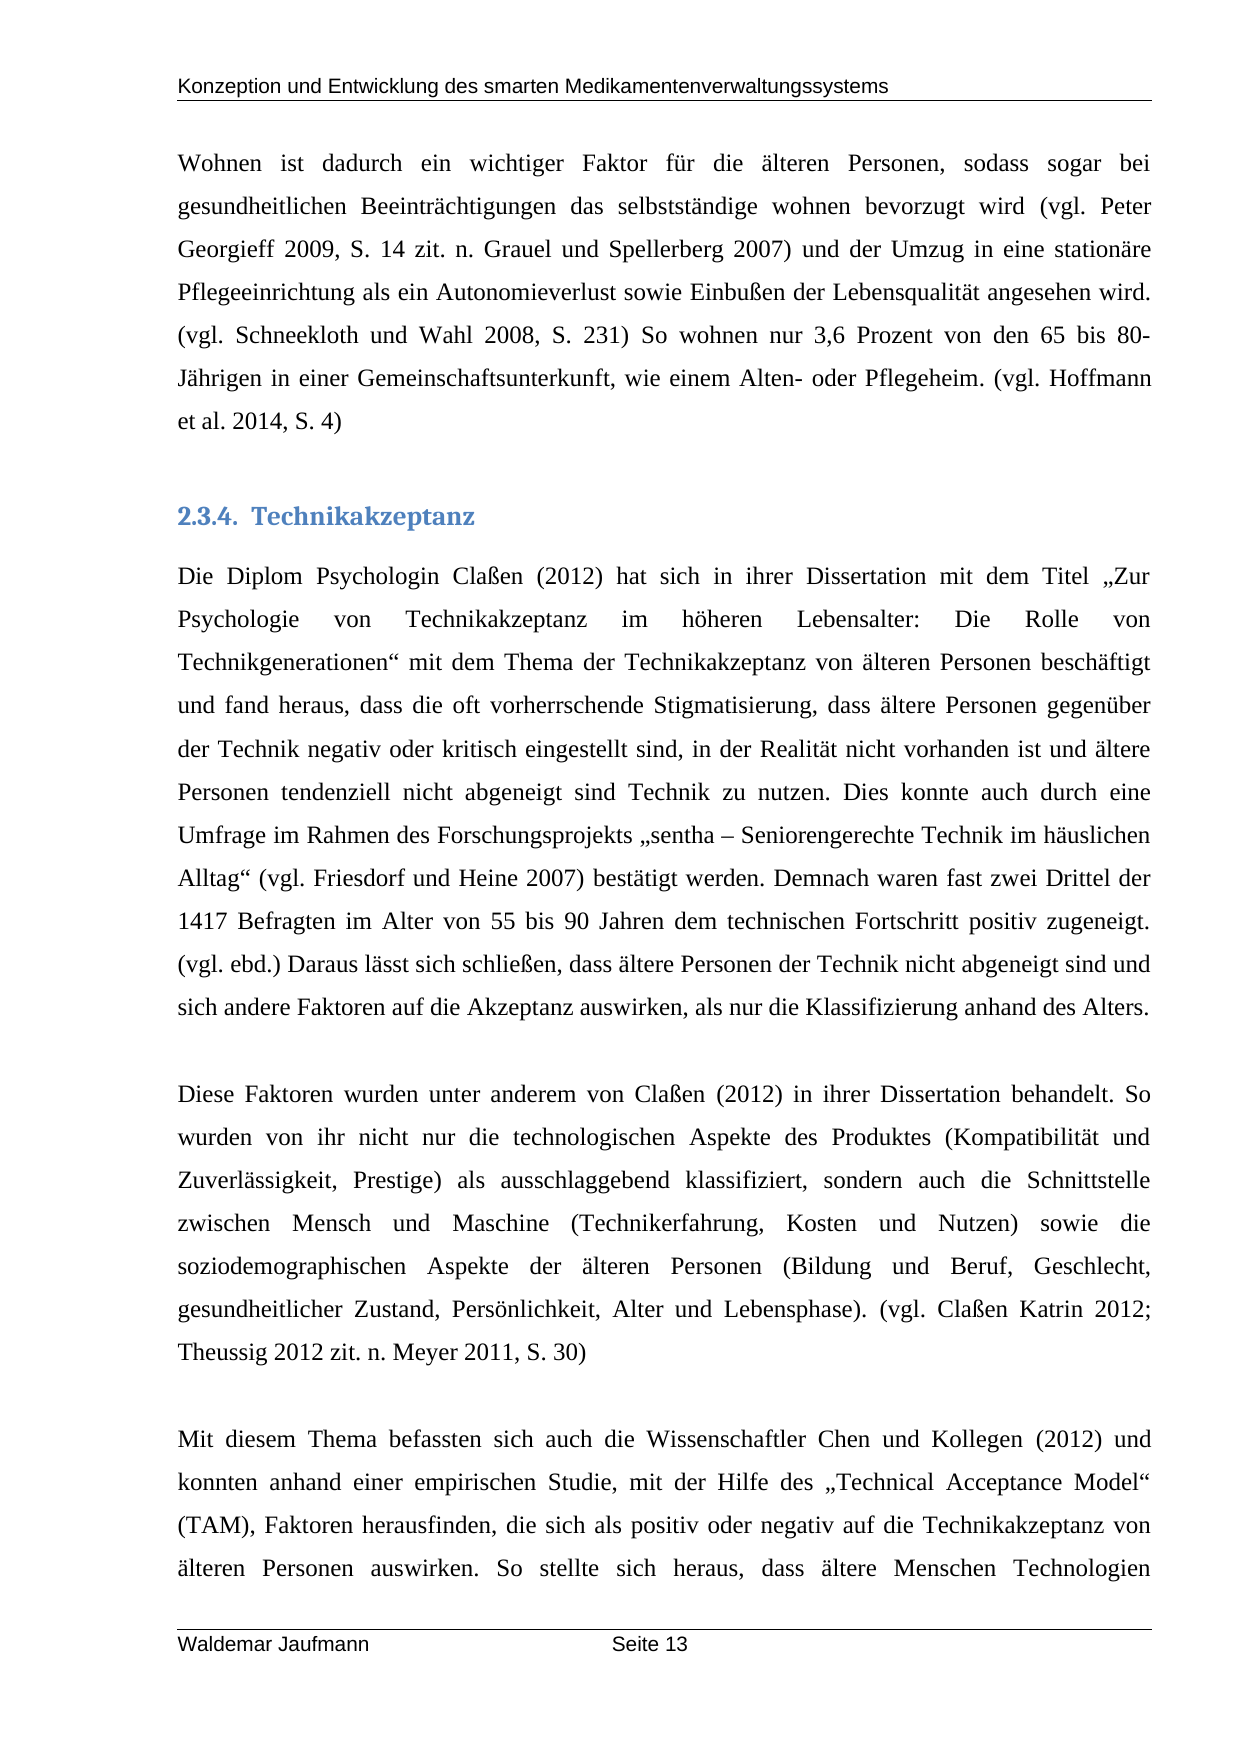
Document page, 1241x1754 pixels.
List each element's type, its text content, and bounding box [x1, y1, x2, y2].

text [177, 148, 1152, 435]
text Diese Faktoren wurden unter anderem von Claßen (2012) in ihrer Dissertation behandelt. So wurden von ihr nicht nur die technologischen Aspekte des Produktes (Kompatibilität und Zuverlässigkeit, Prestige) als ausschlaggebend klassifiziert, sondern auch die Schnittstelle zwischen Mensch und Maschine (Technikerfahrung, Kosten und Nutzen) sowie die soziodemographischen Aspekte der älteren Personen (Bildung und Beruf, Geschlecht, gesundheitlicher Zustand, Persönlichkeit, Alter und Lebensphase). (vgl. Claßen Katrin 2012; Theussig 2012 zit. n. Meyer 2011, S. 30) [177, 1079, 1152, 1366]
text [177, 1424, 1152, 1582]
text Die Diplom Psychologin Claßen (2012) hat sich in ihrer Dissertation mit dem Titel „Zur Psychologie von Technikakzeptanz im höheren Lebensalter: Die Rolle von Technikgenerationen“ mit dem Thema der Technikakzeptanz von älteren Personen beschäftigt und fand heraus, dass die oft vorherrschende Stigmatisierung, dass ältere Personen gegenüber der Technik negativ oder kritisch eingestellt sind, in der Realität nicht vorhanden ist und ältere Personen tendenziell nicht abgeneigt sind Technik zu nutzen. Dies konnte auch durch eine Umfrage im Rahmen des Forschungsprojekts „sentha – Seniorengerechte Technik im häuslichen Alltag“ (vgl. Friesdorf und Heine 2007) bestätigt werden. Demnach waren fast zwei Drittel der 1417 Befragten im Alter von 55 bis 90 Jahren dem technischen Fortschritt positiv zugeneigt. (vgl. ebd.) Daraus lässt sich schließen, dass ältere Personen der Technik nicht abgeneigt sind und sich andere Faktoren auf die Akzeptanz auswirken, als nur die Klassifizierung anhand des Alters. [177, 561, 1152, 1021]
subtitle Technikakzeptanz [177, 499, 1152, 532]
